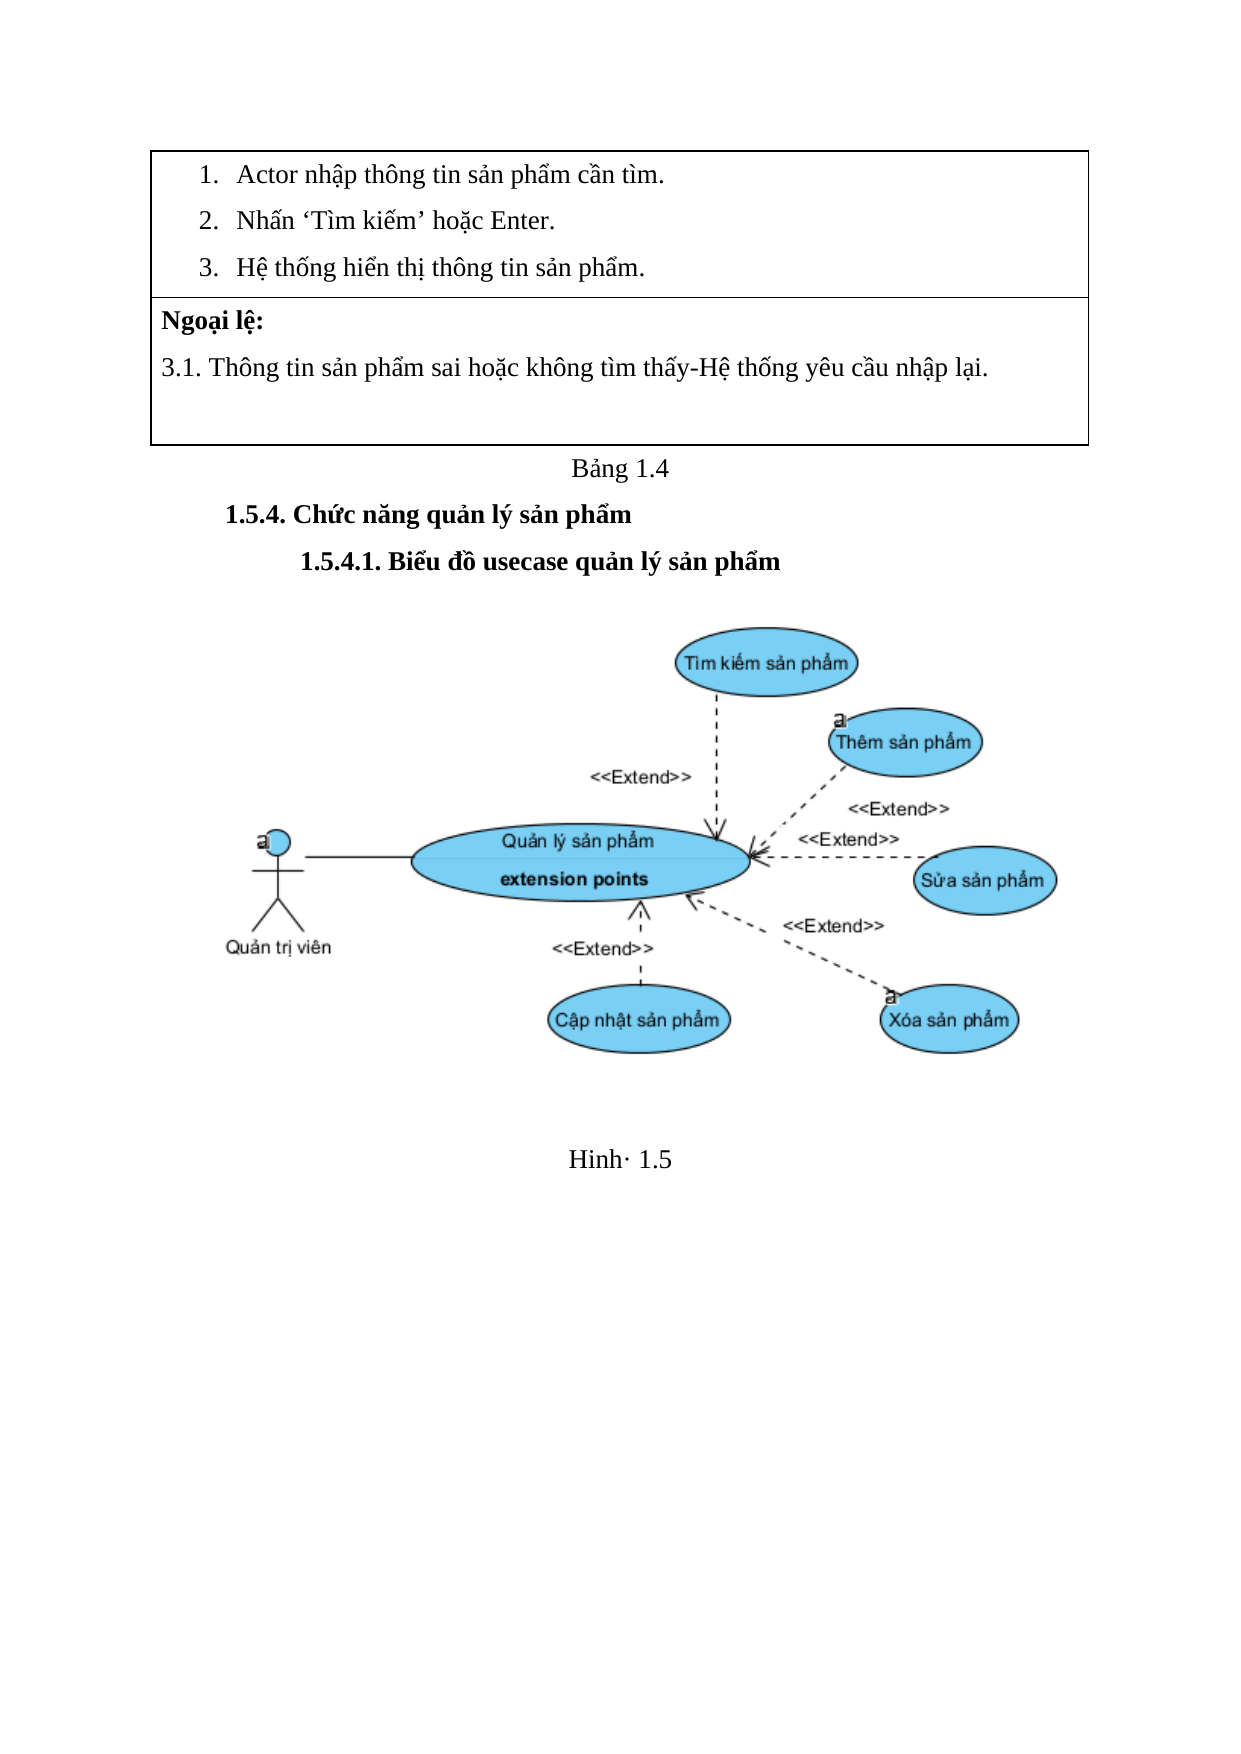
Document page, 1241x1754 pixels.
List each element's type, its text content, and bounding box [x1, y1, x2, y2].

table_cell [152, 152, 1088, 296]
table_cell Ngoại lệ: 3.1. Thông tin sản phẩm sai hoặc không tìm thấy-Hệ thống yêu cầu nhập lại. [152, 298, 1088, 444]
subtitle 1.5.4. Chức năng quản lý sản phẩm [150, 499, 1090, 530]
subtitle Bảng 1.4 [150, 452, 1090, 483]
picture [150, 592, 1091, 1130]
subtitle Hinh· 1.5 [150, 1143, 1090, 1175]
subtitle 1.5.4.1. Biểu đồ usecase quản lý sản phẩm [225, 545, 1090, 576]
